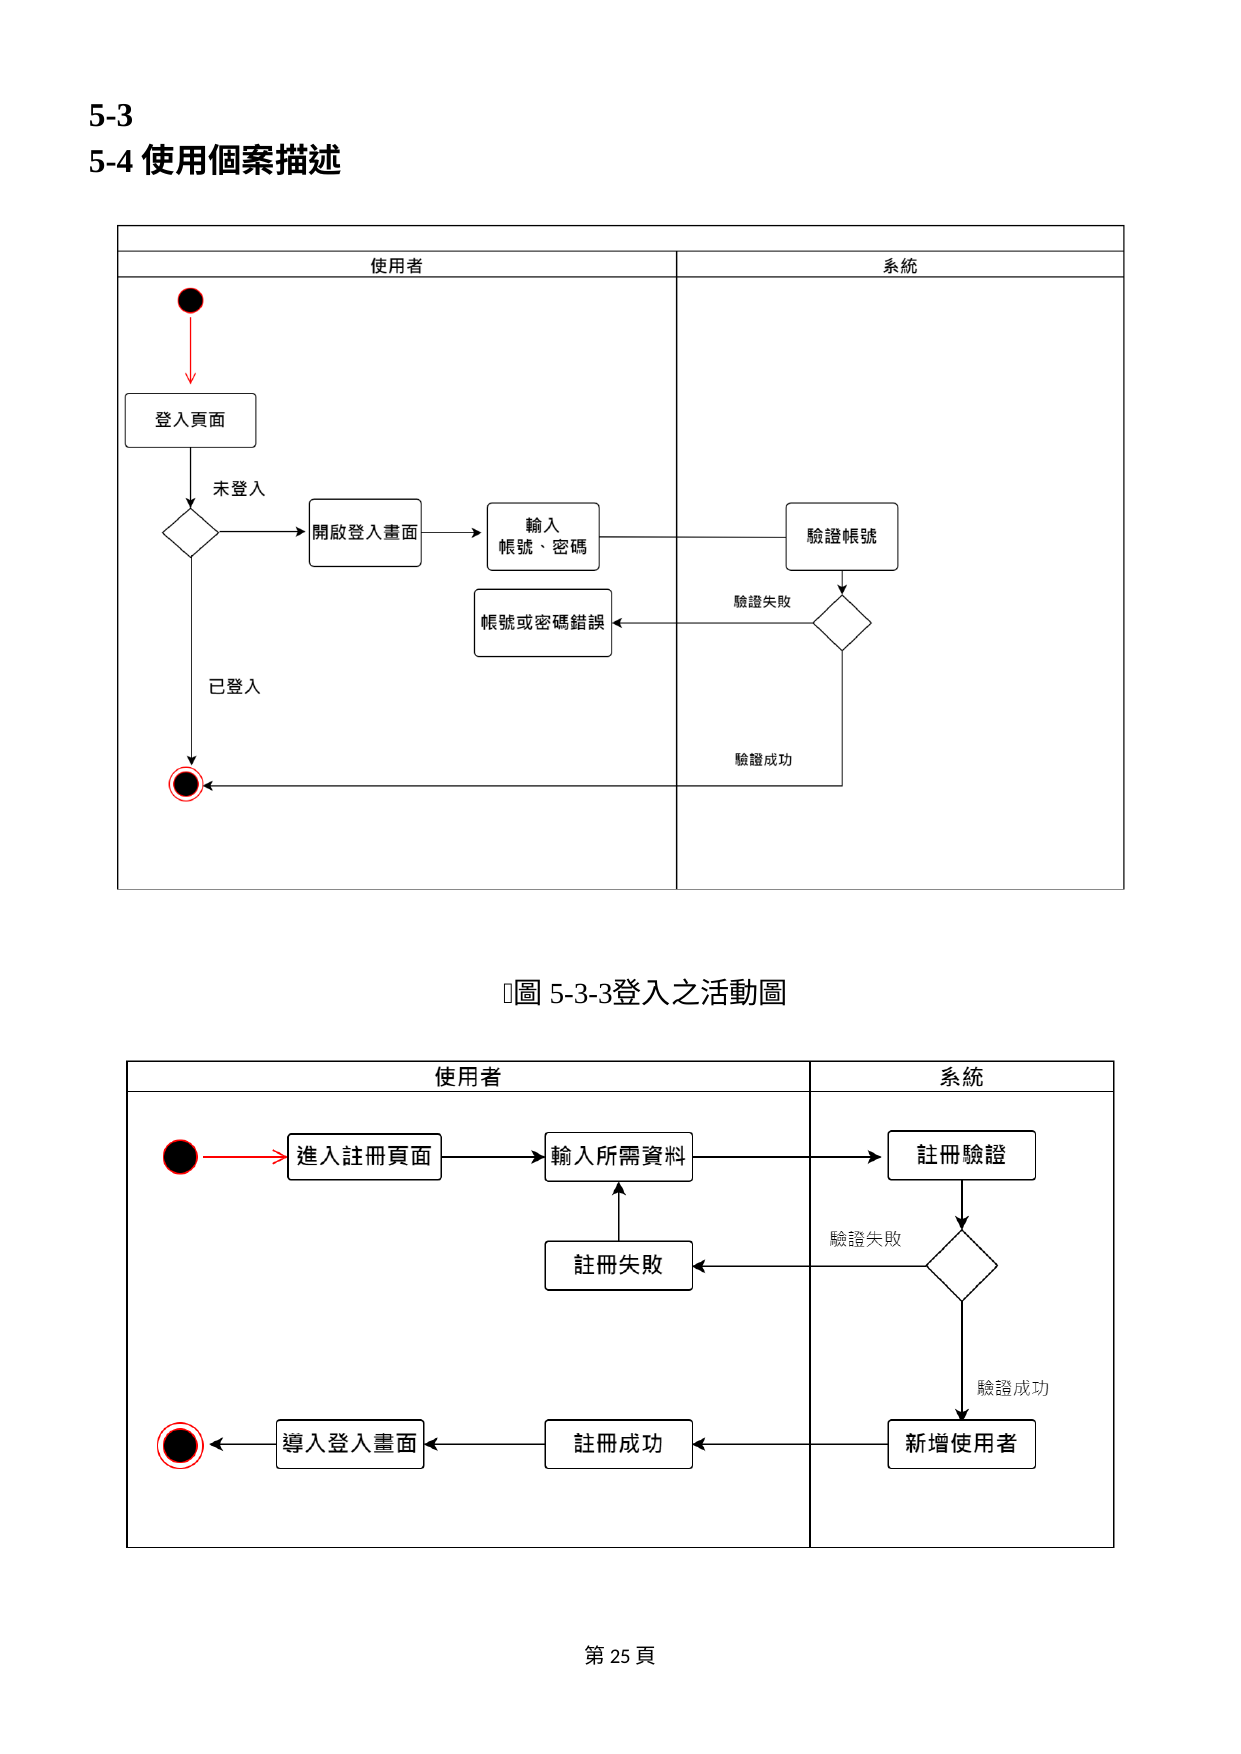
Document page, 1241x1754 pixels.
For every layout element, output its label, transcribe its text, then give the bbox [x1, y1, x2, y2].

picture [88, 1022, 1152, 1586]
subtitle 使用個案描述 [89, 133, 1152, 182]
picture [89, 196, 1152, 917]
